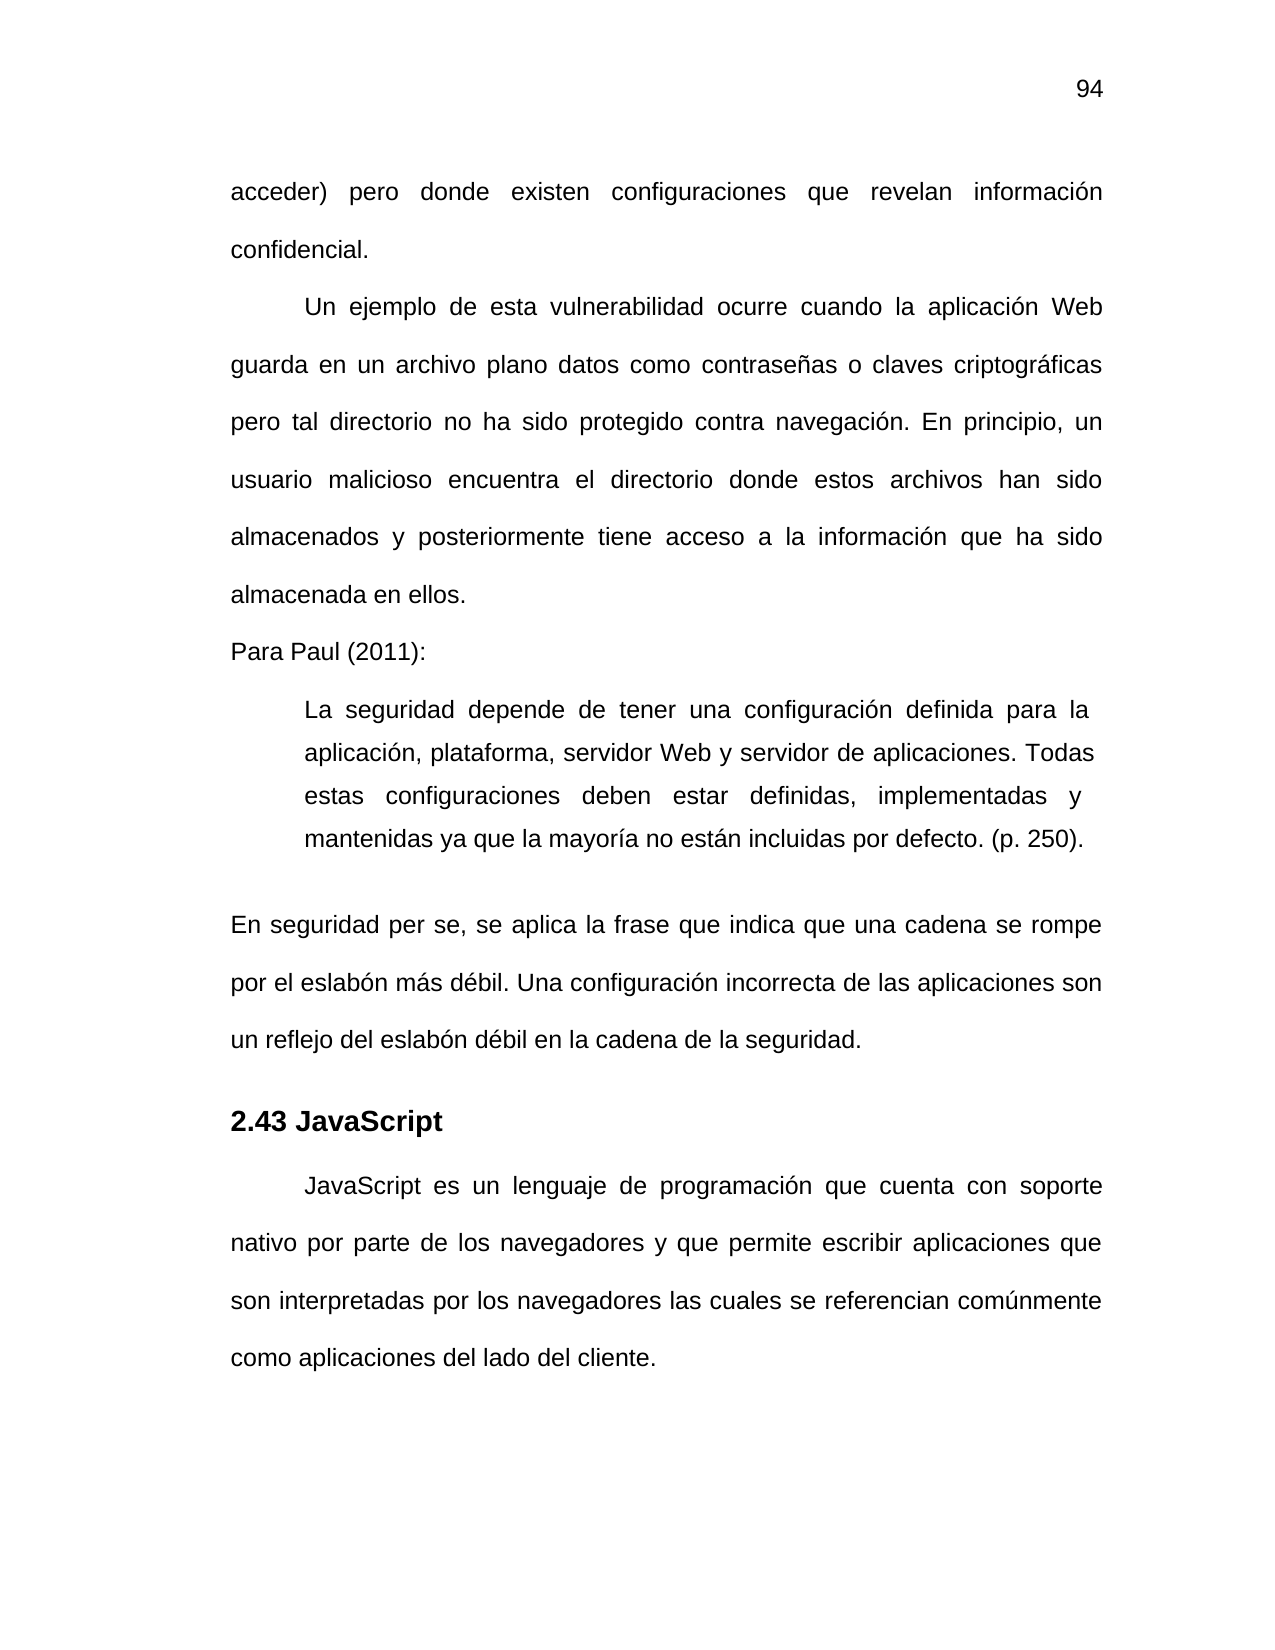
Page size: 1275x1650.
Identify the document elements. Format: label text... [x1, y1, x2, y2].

text La seguridad depende de tener una configuración definida para la aplicación, plataforma, servidor Web y servidor de aplicaciones. Todas estas configuraciones deben estar definidas, implementadas y mantenidas ya que la mayoría no están incluidas por defecto. (p. 250). [230, 695, 1104, 853]
text Para Paul (2011): [230, 637, 1104, 666]
text JavaScript es un lenguaje de programación que cuenta con soporte nativo por parte de los navegadores y que permite escribir aplicaciones que son interpretadas por los navegadores las cuales se referencian comúnmente como aplicaciones del lado del cliente. [230, 1171, 1104, 1372]
text En seguridad per se, se aplica la frase que indica que una cadena se rompe por el eslabón más débil. Una configuración incorrecta de las aplicaciones son un reflejo del eslabón débil en la cadena de la seguridad. [230, 910, 1104, 1054]
subtitle 2.43 JavaScript [230, 1104, 1104, 1137]
text Un ejemplo de esta vulnerabilidad ocurre cuando la aplicación Web guarda en un archivo plano datos como contraseñas o claves criptográficas pero tal directorio no ha sido protegido contra navegación. En principio, un usuario malicioso encuentra el directorio donde estos archivos han sido almacenados y posteriormente tiene acceso a la información que ha sido almacenada en ellos. [230, 292, 1104, 608]
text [230, 177, 1104, 263]
